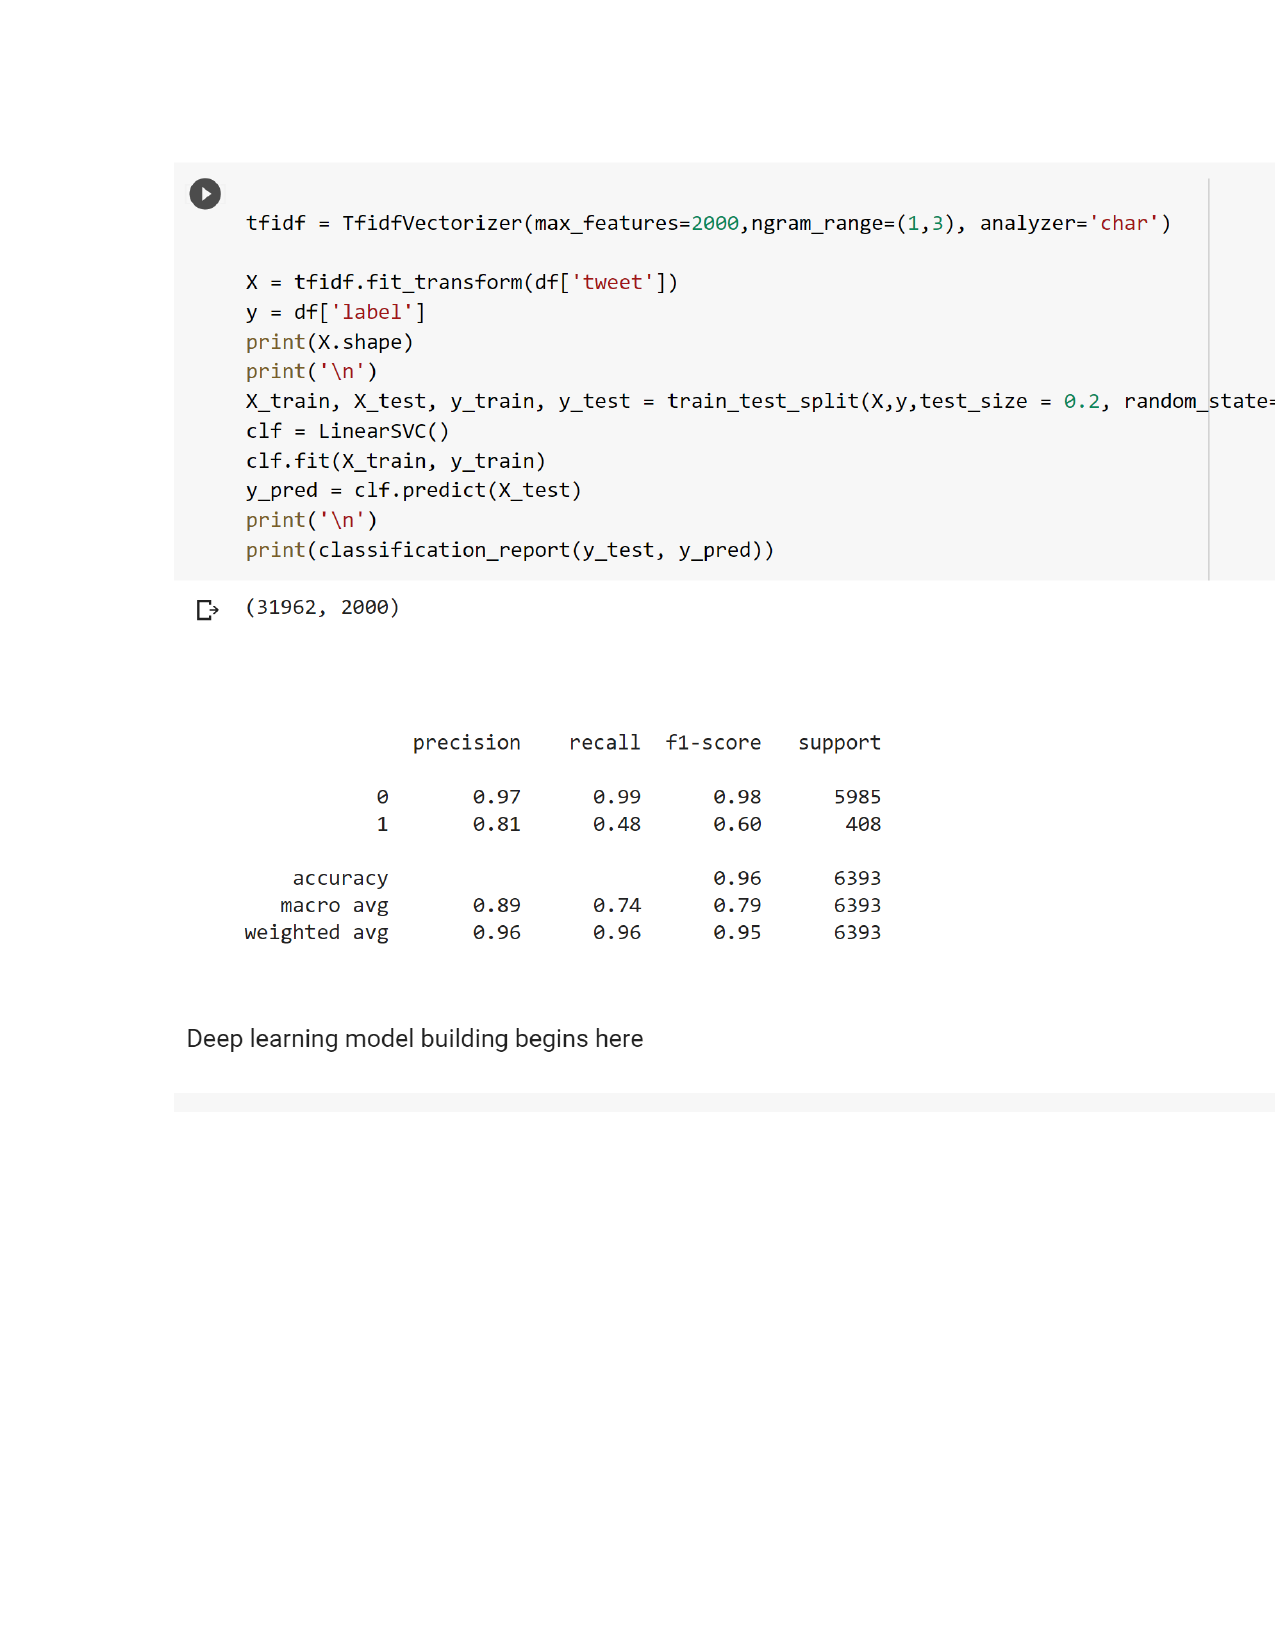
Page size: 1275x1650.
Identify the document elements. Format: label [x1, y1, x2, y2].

picture [150, 150, 1275, 1112]
